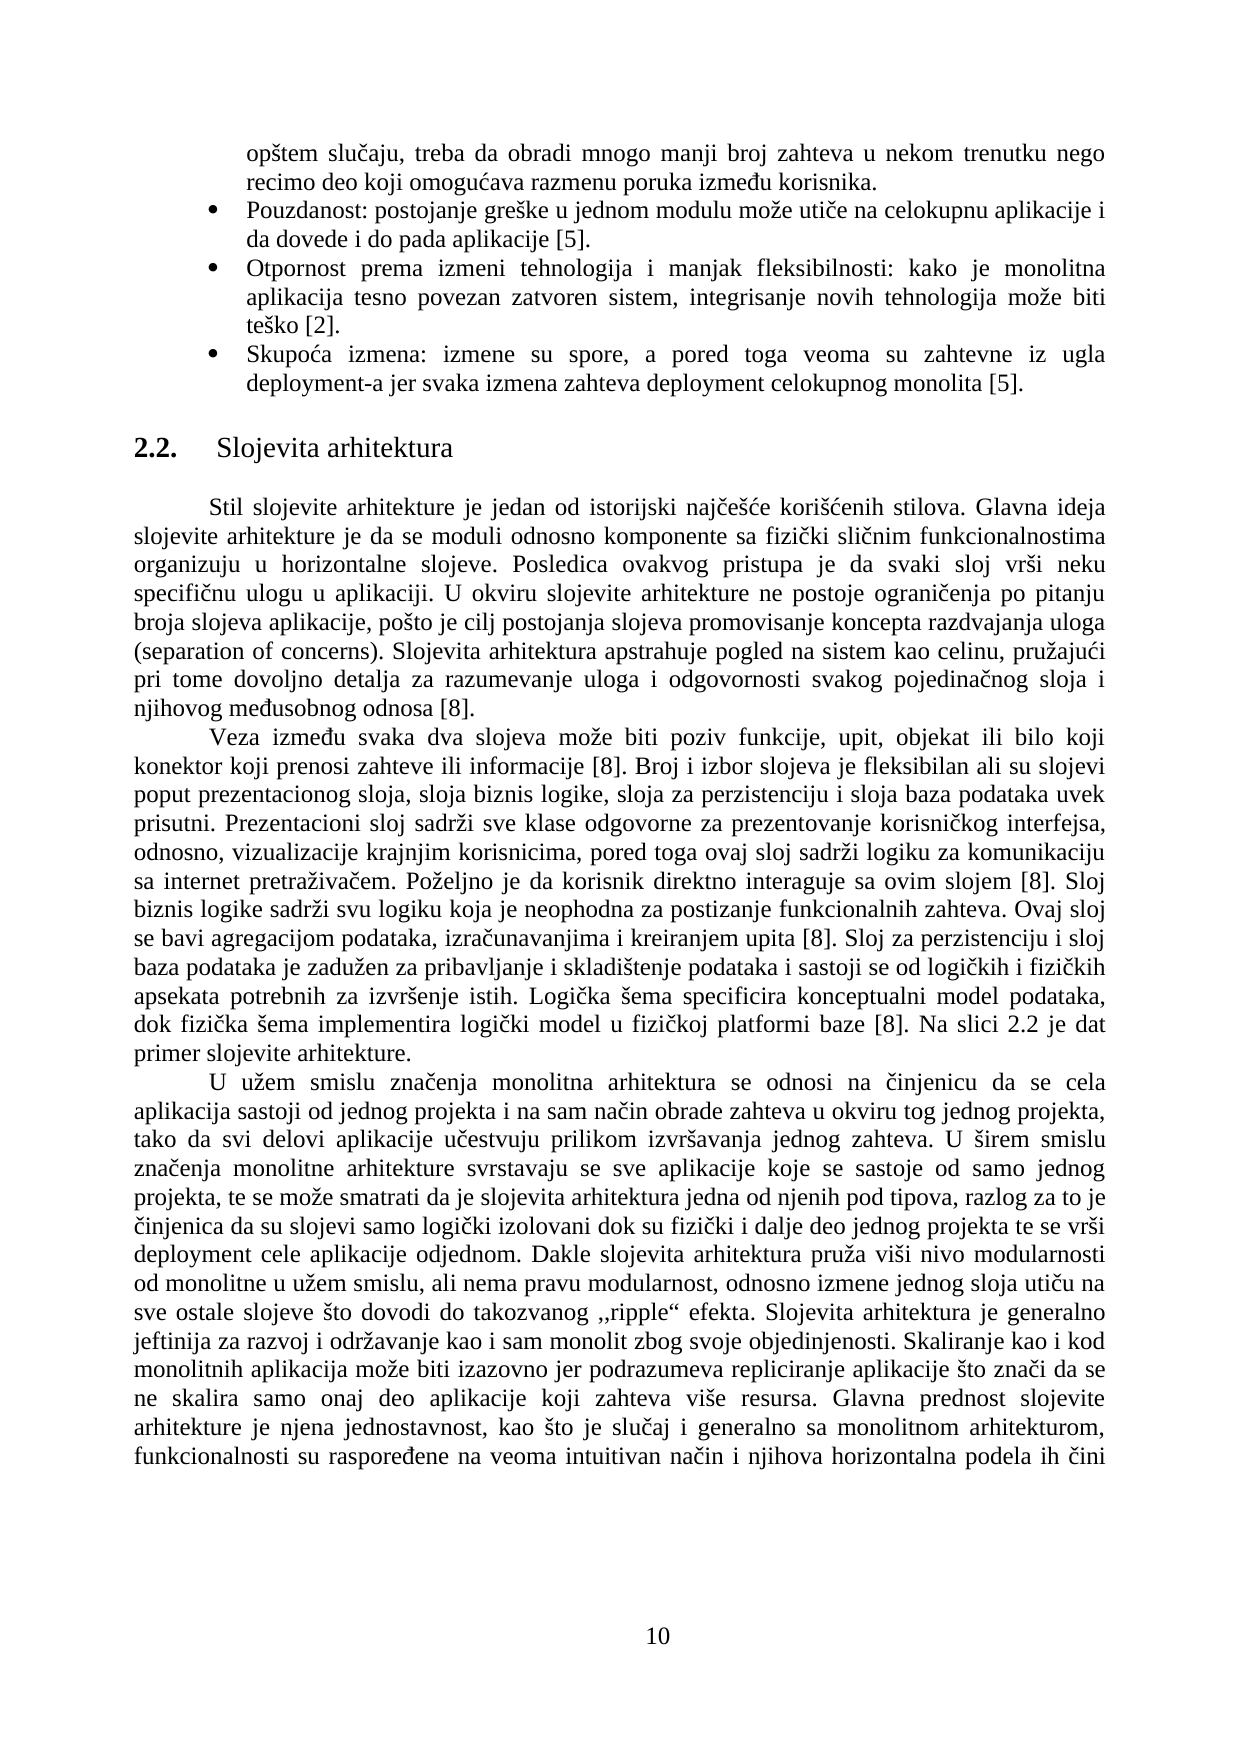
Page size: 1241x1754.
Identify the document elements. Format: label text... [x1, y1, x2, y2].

list Pouzdanost: postojanje greške u jednom modulu može utiče na celokupnu aplikacije i da dovede i do pada aplikacije [5]. [208, 196, 1107, 253]
list Skupoća izmena: izmene su spore, a pored toga veoma su zahtevne iz ugla deployment-a jer svaka izmena zahteva deployment celokupnog monolita [5]. [208, 339, 1107, 397]
text Stil slojevite arhitekture je jedan od istorijski najčešće korišćenih stilova. Glavna ideja slojevite arhitekture je da se moduli odnosno komponente sa fizički sličnim funkcionalnostima organizuju u horizontalne slojeve. Posledica ovakvog pristupa je da svaki sloj vrši neku specifičnu ulogu u aplikaciji. U okviru slojevite arhitekture ne postoje ograničenja po pitanju broja slojeva aplikacije, pošto je cilj postojanja slojeva promovisanje koncepta razdvajanja uloga (separation of concerns). Slojevita arhitektura apstrahuje pogled na sistem kao celinu, pružajući pri tome dovoljno detalja za razumevanje uloga i odgovornosti svakog pojedinačnog sloja i njihovog međusobnog odnosa [8]. [133, 492, 1107, 722]
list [208, 138, 1107, 196]
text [133, 1067, 1107, 1469]
subtitle Slojevita arhitektura [133, 430, 1107, 463]
text Veza između svaka dva slojeva može biti poziv funkcije, upit, objekat ili bilo koji konektor koji prenosi zahteve ili informacije [8]. Broj i izbor slojeva je fleksibilan ali su slojevi poput prezentacionog sloja, sloja biznis logike, sloja za perzistenciju i sloja baza podataka uvek prisutni. Prezentacioni sloj sadrži sve klase odgovorne za prezentovanje korisničkog interfejsa, odnosno, vizualizacije krajnjim korisnicima, pored toga ovaj sloj sadrži logiku za komunikaciju sa internet pretraživačem. Poželjno je da korisnik direktno interaguje sa ovim slojem [8]. Sloj biznis logike sadrži svu logiku koja je neophodna za postizanje funkcionalnih zahteva. Ovaj sloj se bavi agregacijom podataka, izračunavanjima i kreiranjem upita [8]. Sloj za perzistenciju i sloj baza podataka je zadužen za pribavljanje i skladištenje podataka i sastoji se od logičkih i fizičkih apsekata potrebnih za izvršenje istih. Logička šema specificira konceptualni model podataka, dok fizička šema implementira logički model u fizičkoj platformi baze [8]. Na slici 2.2 je dat primer slojevite arhitekture. [133, 722, 1107, 1067]
list Otpornost prema izmeni tehnologija i manjak fleksibilnosti: kako je monolitna aplikacija tesno povezan zatvoren sistem, integrisanje novih tehnologija može biti teško [2]. [208, 253, 1107, 339]
